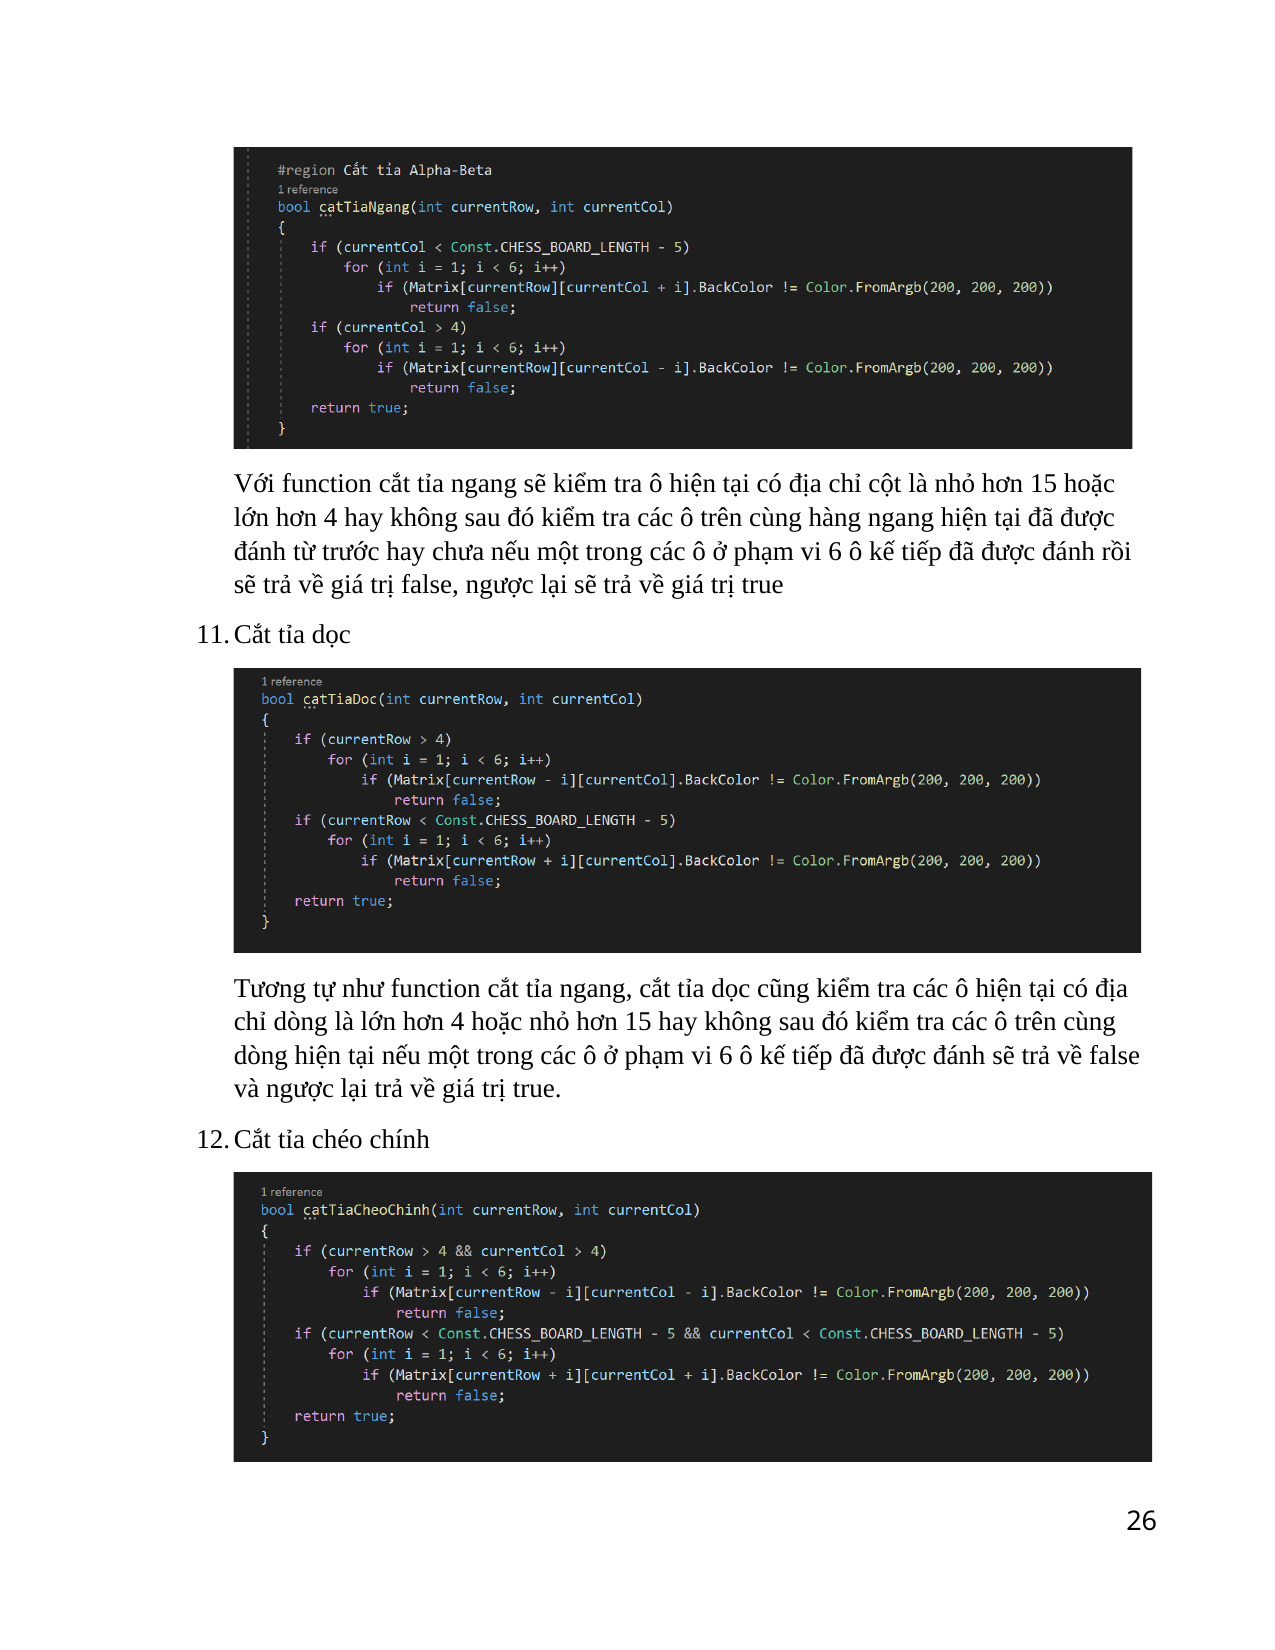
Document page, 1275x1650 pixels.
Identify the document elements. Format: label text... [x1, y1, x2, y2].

picture [233, 668, 1142, 953]
picture [233, 1172, 1153, 1462]
text Với function cắt tỉa ngang sẽ kiểm tra ô hiện tại có địa chỉ cột là nhỏ hơn 15 hoặc lớn hơn 4 hay không sau đó kiểm tra các ô trên cùng hàng ngang hiện tại đã được đánh từ trước hay chưa nếu một trong các ô ở phạm vi 6 ô kế tiếp đã được đánh rồi sẽ trả về giá trị false, ngược lại sẽ trả về giá trị true [233, 468, 1157, 599]
picture [233, 147, 1133, 449]
text Tương tự như function cắt tỉa ngang, cắt tỉa dọc cũng kiểm tra các ô hiện tại có địa chỉ dòng là lớn hơn 4 hoặc nhỏ hơn 15 hay không sau đó kiểm tra các ô trên cùng dòng hiện tại nếu một trong các ô ở phạm vi 6 ô kế tiếp đã được đánh sẽ trả về false và ngược lại trả về giá trị true. [233, 972, 1157, 1104]
list Cắt tỉa dọc [196, 618, 1157, 649]
list Cắt tỉa chéo chính [196, 1123, 1157, 1154]
